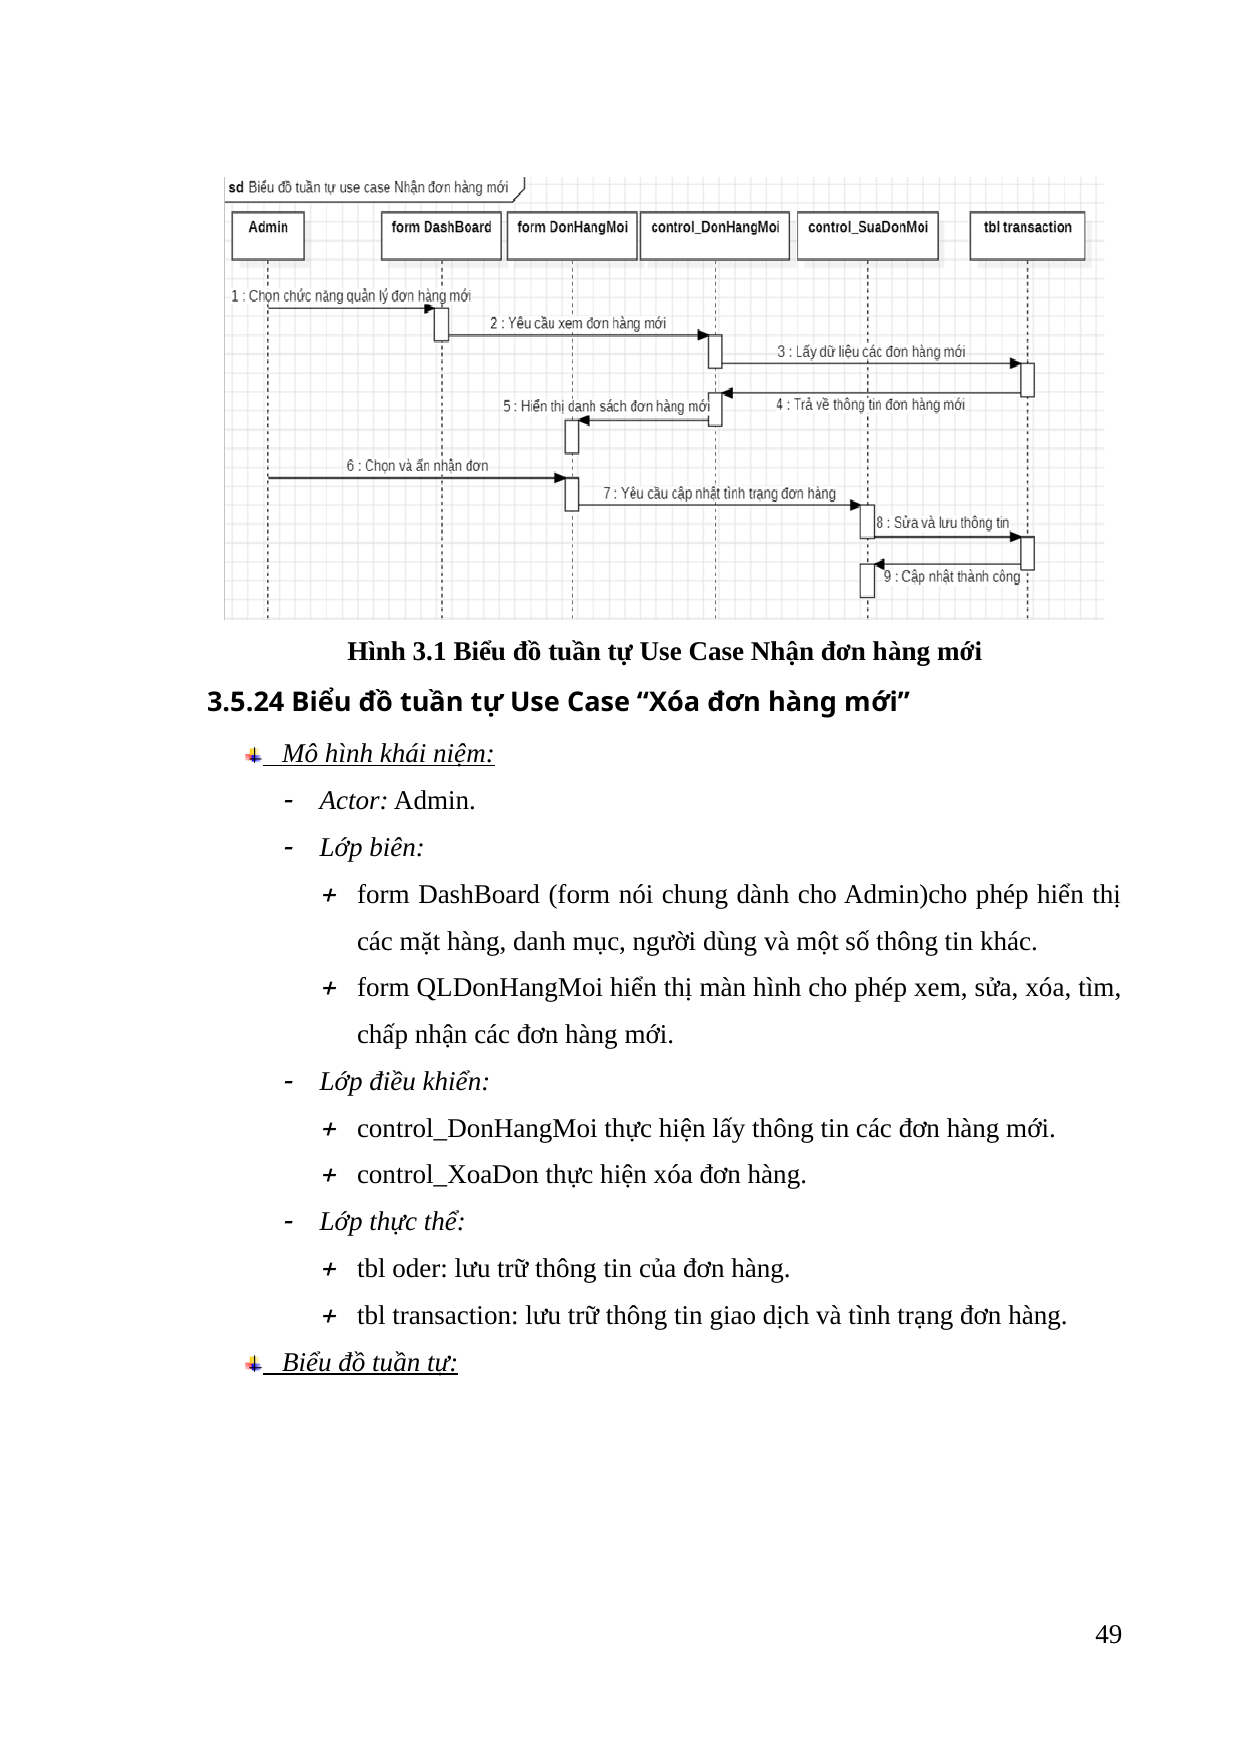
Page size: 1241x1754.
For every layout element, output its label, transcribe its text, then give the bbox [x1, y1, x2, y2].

list control_XoaDon thực hiện xóa đơn hàng. [319, 1158, 1122, 1190]
picture [224, 177, 1105, 620]
list Lớp biên: [282, 831, 1122, 862]
list Lớp thực thể: [282, 1205, 1122, 1237]
list Actor: Admin. [282, 784, 1122, 815]
list Mô hình khái niệm: [244, 737, 1122, 769]
list tbl transaction: lưu trữ thông tin giao dịch và tình trạng đơn hàng. [319, 1299, 1122, 1330]
picture [245, 1354, 262, 1372]
subtitle Biểu đồ tuần tự Use Case “Xóa đơn hàng mới” [207, 682, 1122, 719]
text Biểu đồ tuần tự Use Case Nhận đơn hàng mới [207, 636, 1122, 667]
list control_DonHangMoi thực hiện lấy thông tin các đơn hàng mới. [319, 1112, 1122, 1143]
picture [245, 746, 262, 763]
list Lớp điều khiển: [282, 1065, 1122, 1096]
list tbl oder: lưu trữ thông tin của đơn hàng. [319, 1252, 1122, 1283]
list form QLDonHangMoi hiển thị màn hình cho phép xem, sửa, xóa, tìm, chấp nhận các đơn hàng mới. [319, 971, 1122, 1049]
list Biểu đồ tuần tự: [244, 1346, 1122, 1377]
list form DashBoard (form nói chung dành cho Admin)cho phép hiển thị các mặt hàng, danh mục, người dùng và một số thông tin khác. [319, 878, 1122, 956]
